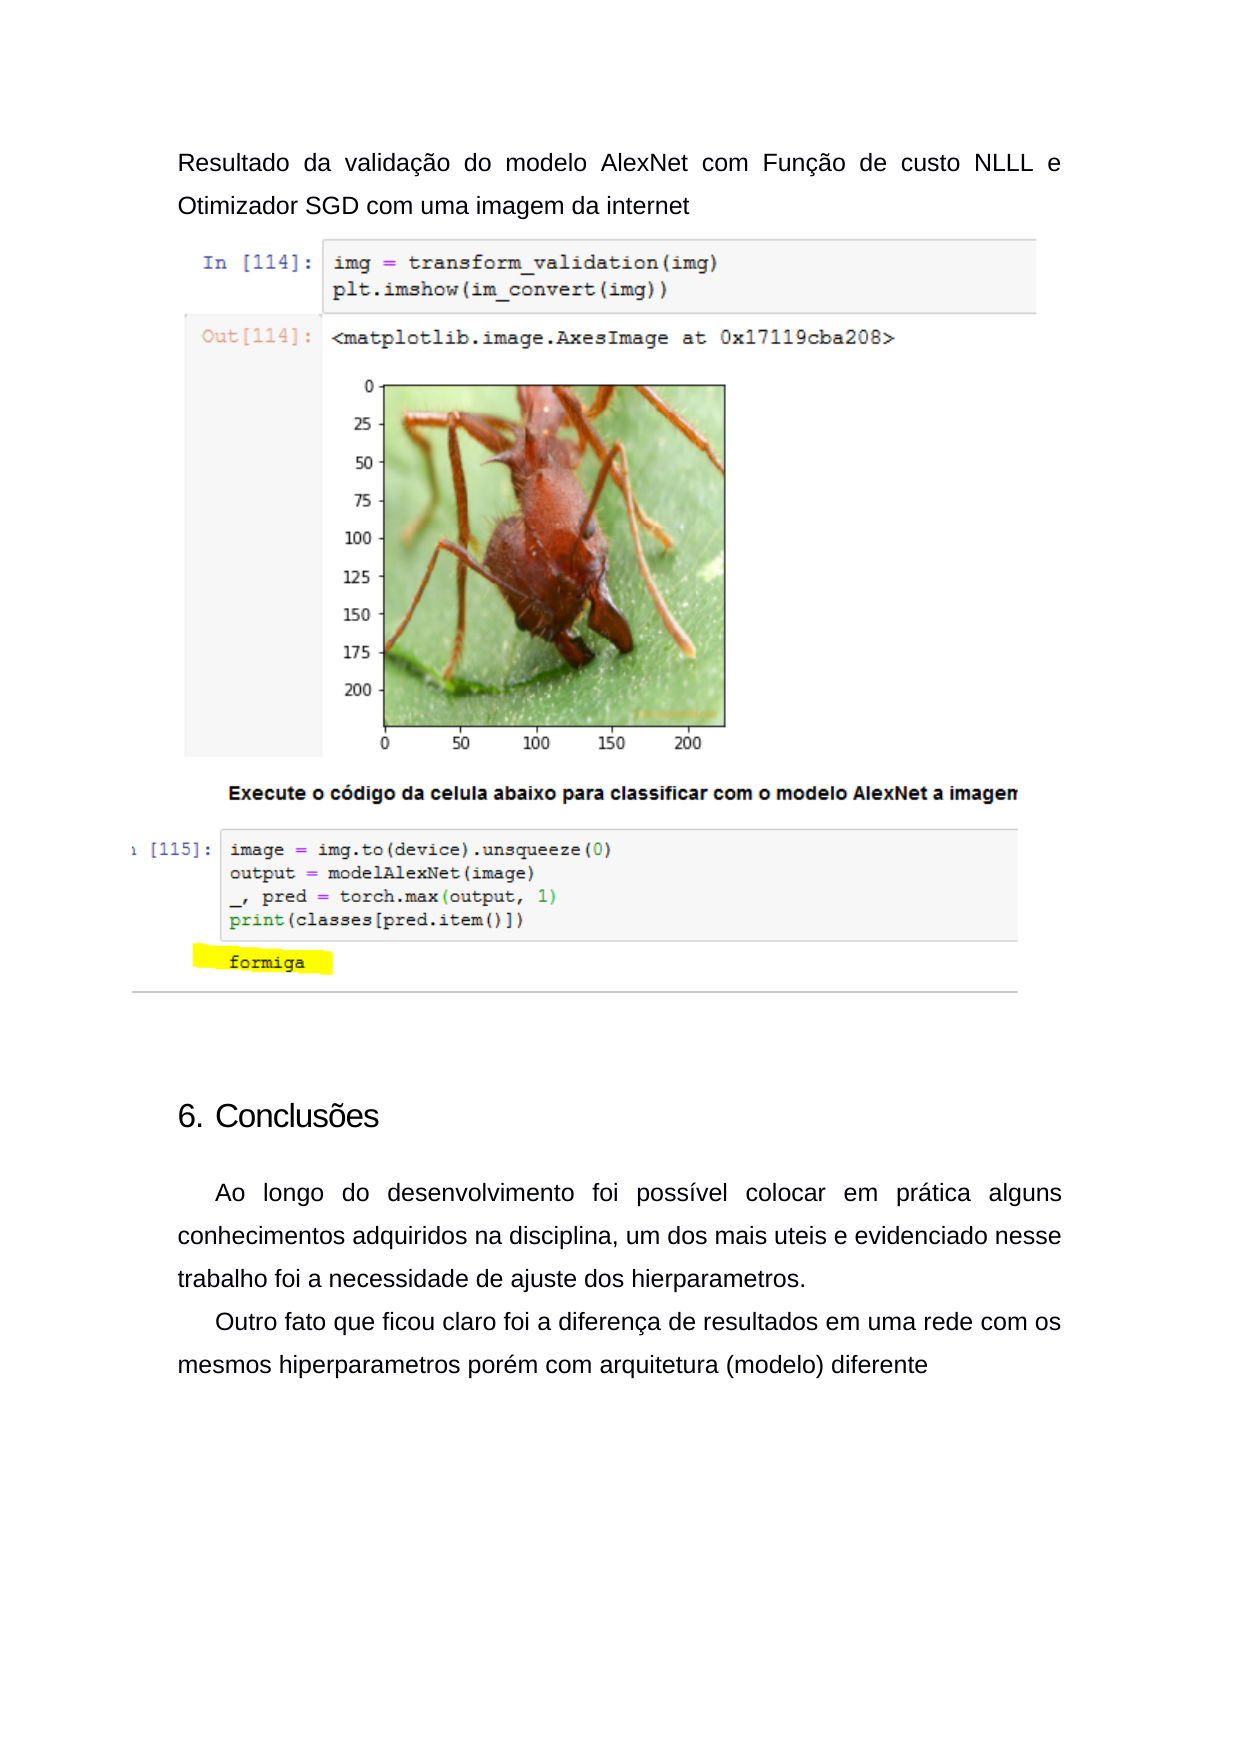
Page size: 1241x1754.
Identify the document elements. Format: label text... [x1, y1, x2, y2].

text Outro fato que ficou claro foi a diferença de resultados em uma rede com os mesmos hiperparametros porém com arquitetura (modelo) diferente [177, 1307, 1063, 1379]
text Ao longo do desenvolvimento foi possível colocar em prática alguns conhecimentos adquiridos na disciplina, um dos mais uteis e evidenciado nesse trabalho foi a necessidade de ajuste dos hierparametros. [177, 1178, 1063, 1293]
title Conclusões [177, 1096, 1063, 1135]
picture [131, 233, 1037, 997]
text Resultado da validação do modelo AlexNet com Função de custo NLLL e Otimizador SGD com uma imagem da internet [177, 148, 1063, 219]
